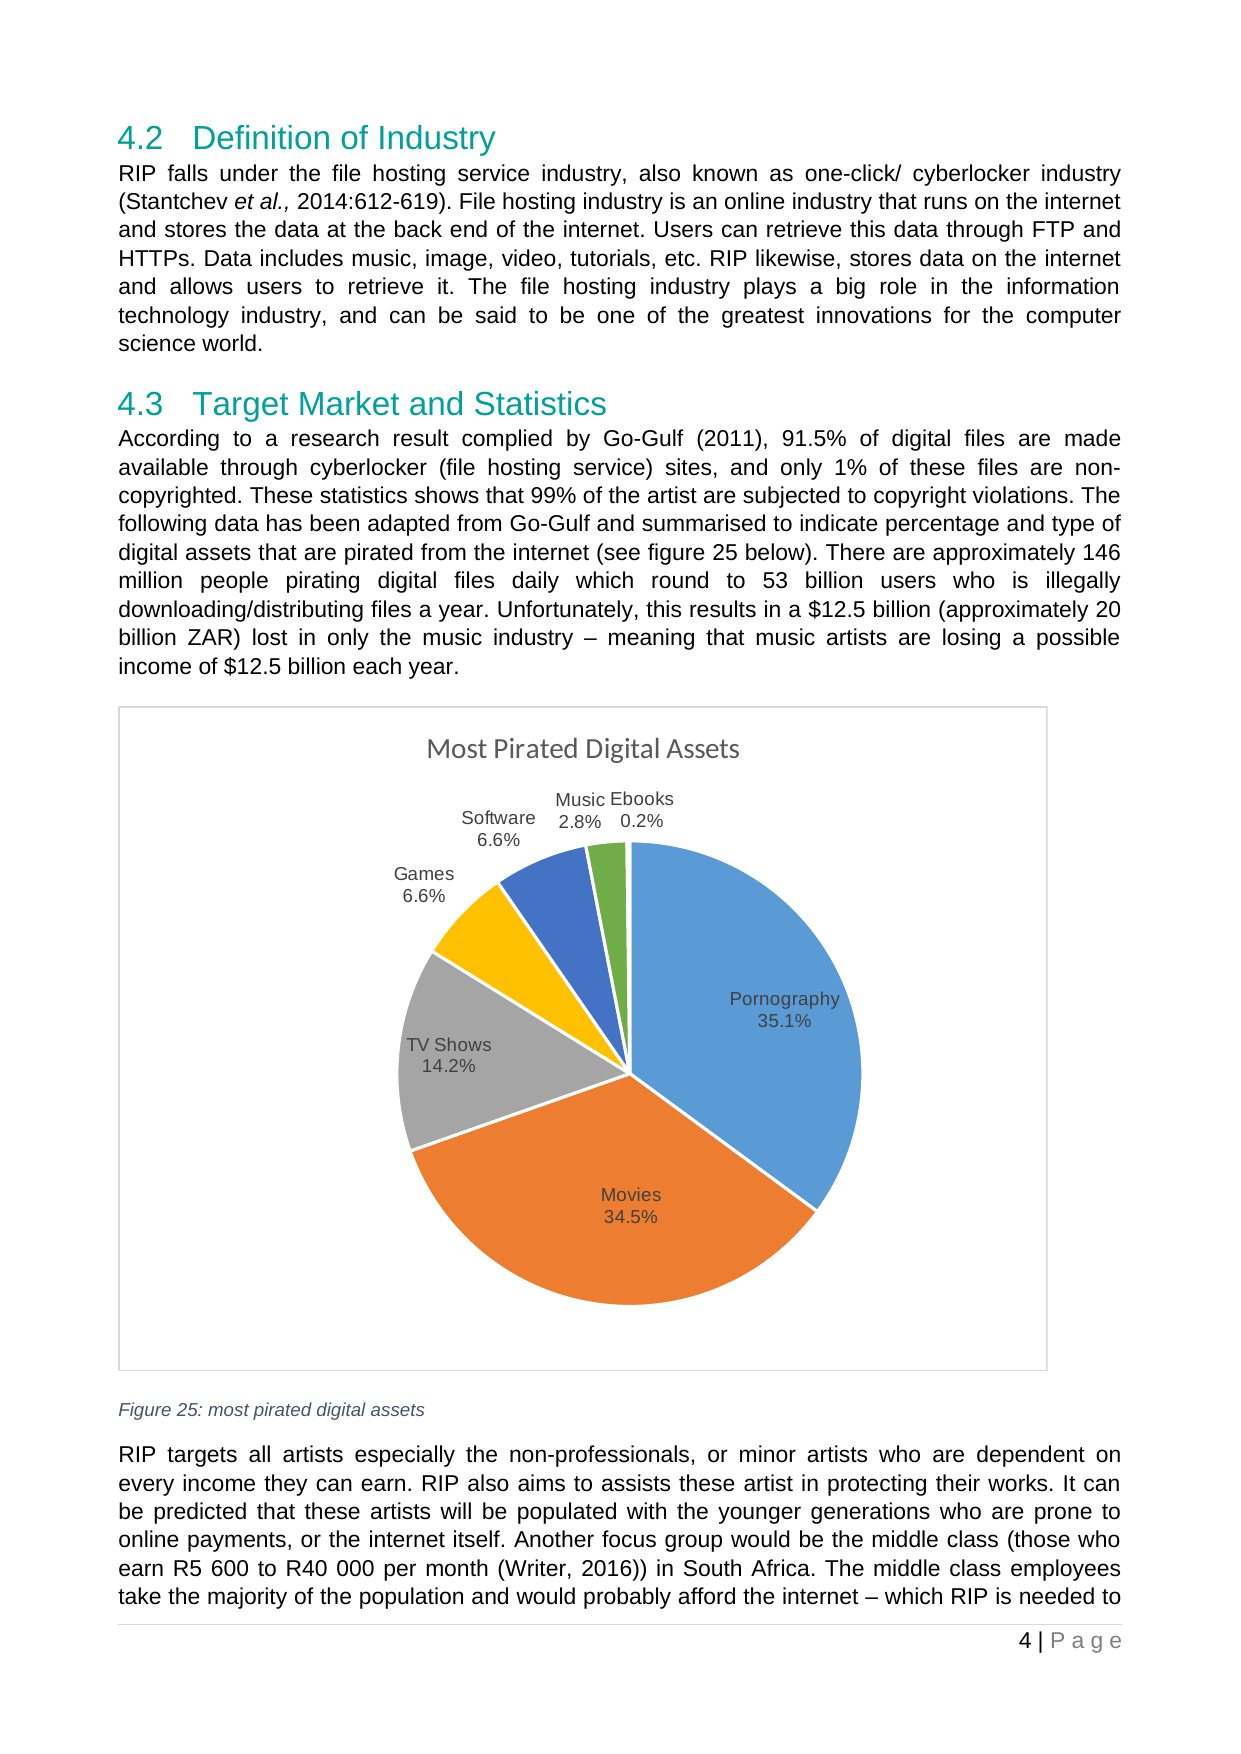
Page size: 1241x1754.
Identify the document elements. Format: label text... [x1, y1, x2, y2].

text RIP falls under the file hosting service industry, also known as one-click/ cyberlocker industry (Stantchev et al., 2014:612-619). File hosting industry is an online industry that runs on the internet and stores the data at the back end of the internet. Users can retrieve this data through FTP and HTTPs. Data includes music, image, video, tutorials, etc. RIP likewise, stores data on the internet and allows users to retrieve it. The file hosting industry plays a big role in the information technology industry, and can be said to be one of the greatest innovations for the computer science world. [118, 159, 1122, 357]
subtitle Target Market and Statistics [117, 384, 1122, 422]
text Figure 25: most pirated digital assets [118, 1399, 1122, 1420]
text According to a research result complied by Go-Gulf (2011), 91.5% of digital files are made available through cyberlocker (file hosting service) sites, and only 1% of these files are non-copyrighted. These statistics shows that 99% of the artist are subjected to copyright violations. The following data has been adapted from Go-Gulf and summarised to indicate percentage and type of digital assets that are pirated from the internet (see figure 25 below). There are approximately 146 million people pirating digital files daily which round to 53 billion users who is illegally downloading/distributing files a year. Unfortunately, this results in a $12.5 billion (approximately 20 billion ZAR) lost in only the music industry – meaning that music artists are losing a possible income of $12.5 billion each year. [118, 425, 1122, 679]
subtitle Definition of Industry [117, 118, 1122, 157]
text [118, 1441, 1122, 1610]
